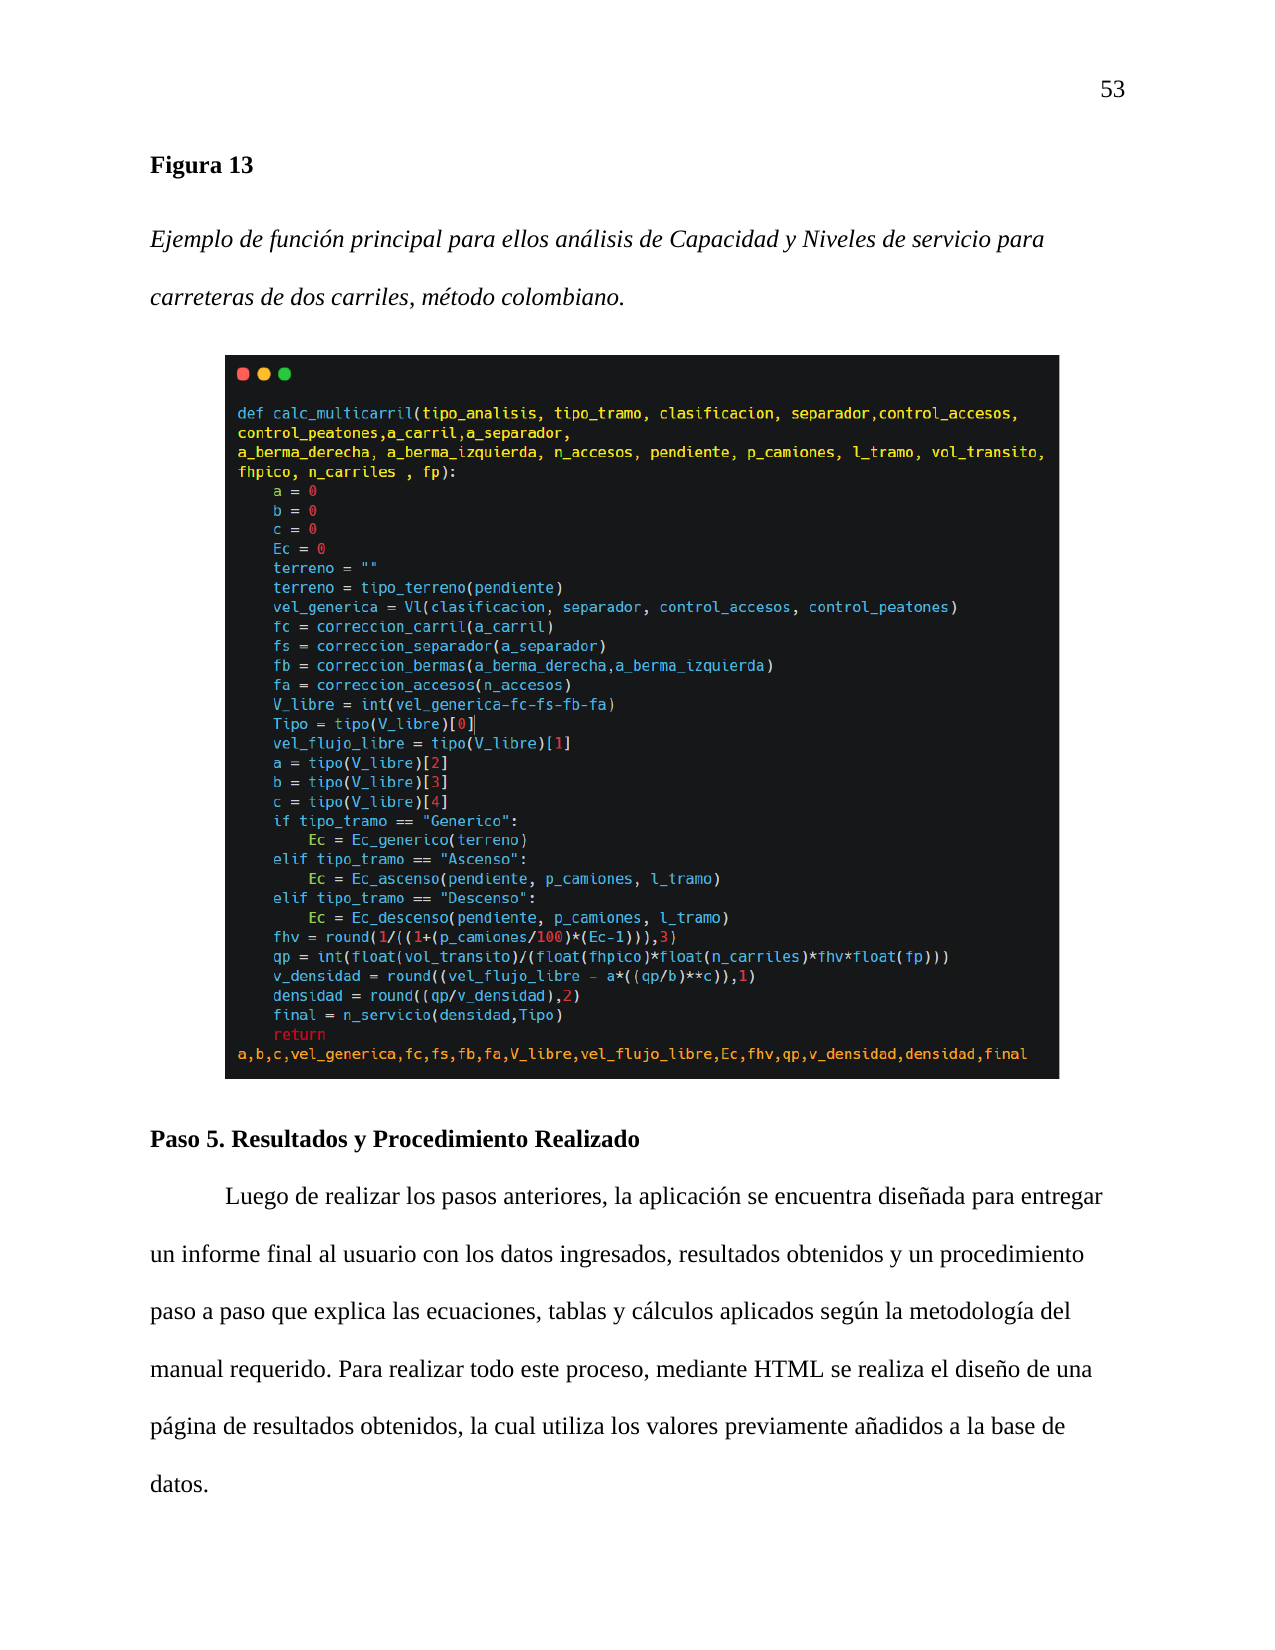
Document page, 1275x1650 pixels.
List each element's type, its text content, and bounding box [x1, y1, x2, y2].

text Luego de realizar los pasos anteriores, la aplicación se encuentra diseñada para entregar un informe final al usuario con los datos ingresados, resultados obtenidos y un procedimiento paso a paso que explica las ecuaciones, tablas y cálculos aplicados según la metodología del manual requerido. Para realizar todo este proceso, mediante HTML se realiza el diseño de una página de resultados obtenidos, la cual utiliza los valores previamente añadidos a la base de datos. [150, 1181, 1125, 1497]
subtitle Paso 5. Resultados y Procedimiento Realizado [150, 1124, 1125, 1152]
picture [225, 355, 1060, 1079]
subtitle Ejemplo de función principal para ellos análisis de Capacidad y Niveles de servicio para carreteras de dos carriles, método colombiano. [150, 224, 1125, 310]
subtitle Figura 13 [150, 150, 1125, 179]
